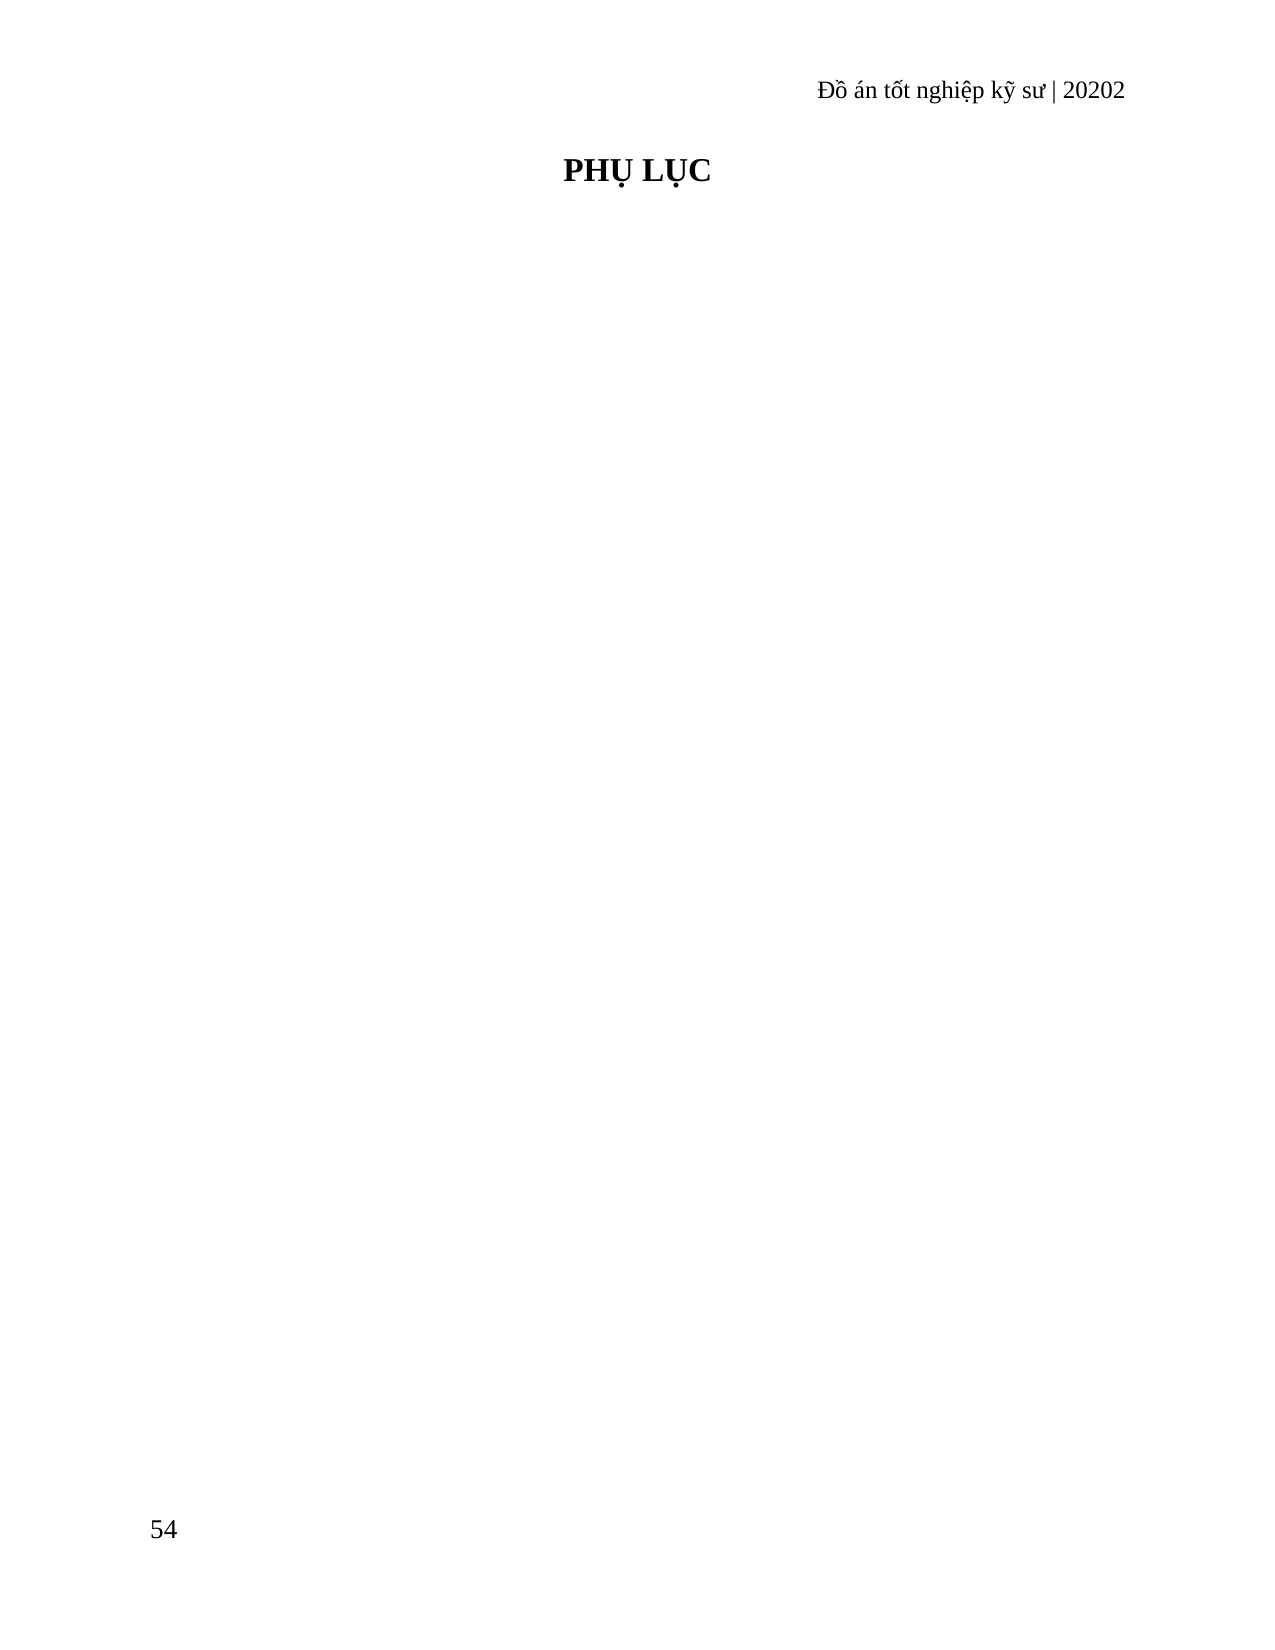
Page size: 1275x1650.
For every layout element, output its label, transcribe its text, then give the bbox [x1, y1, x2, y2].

subtitle PHỤ LỤC [150, 150, 1125, 188]
